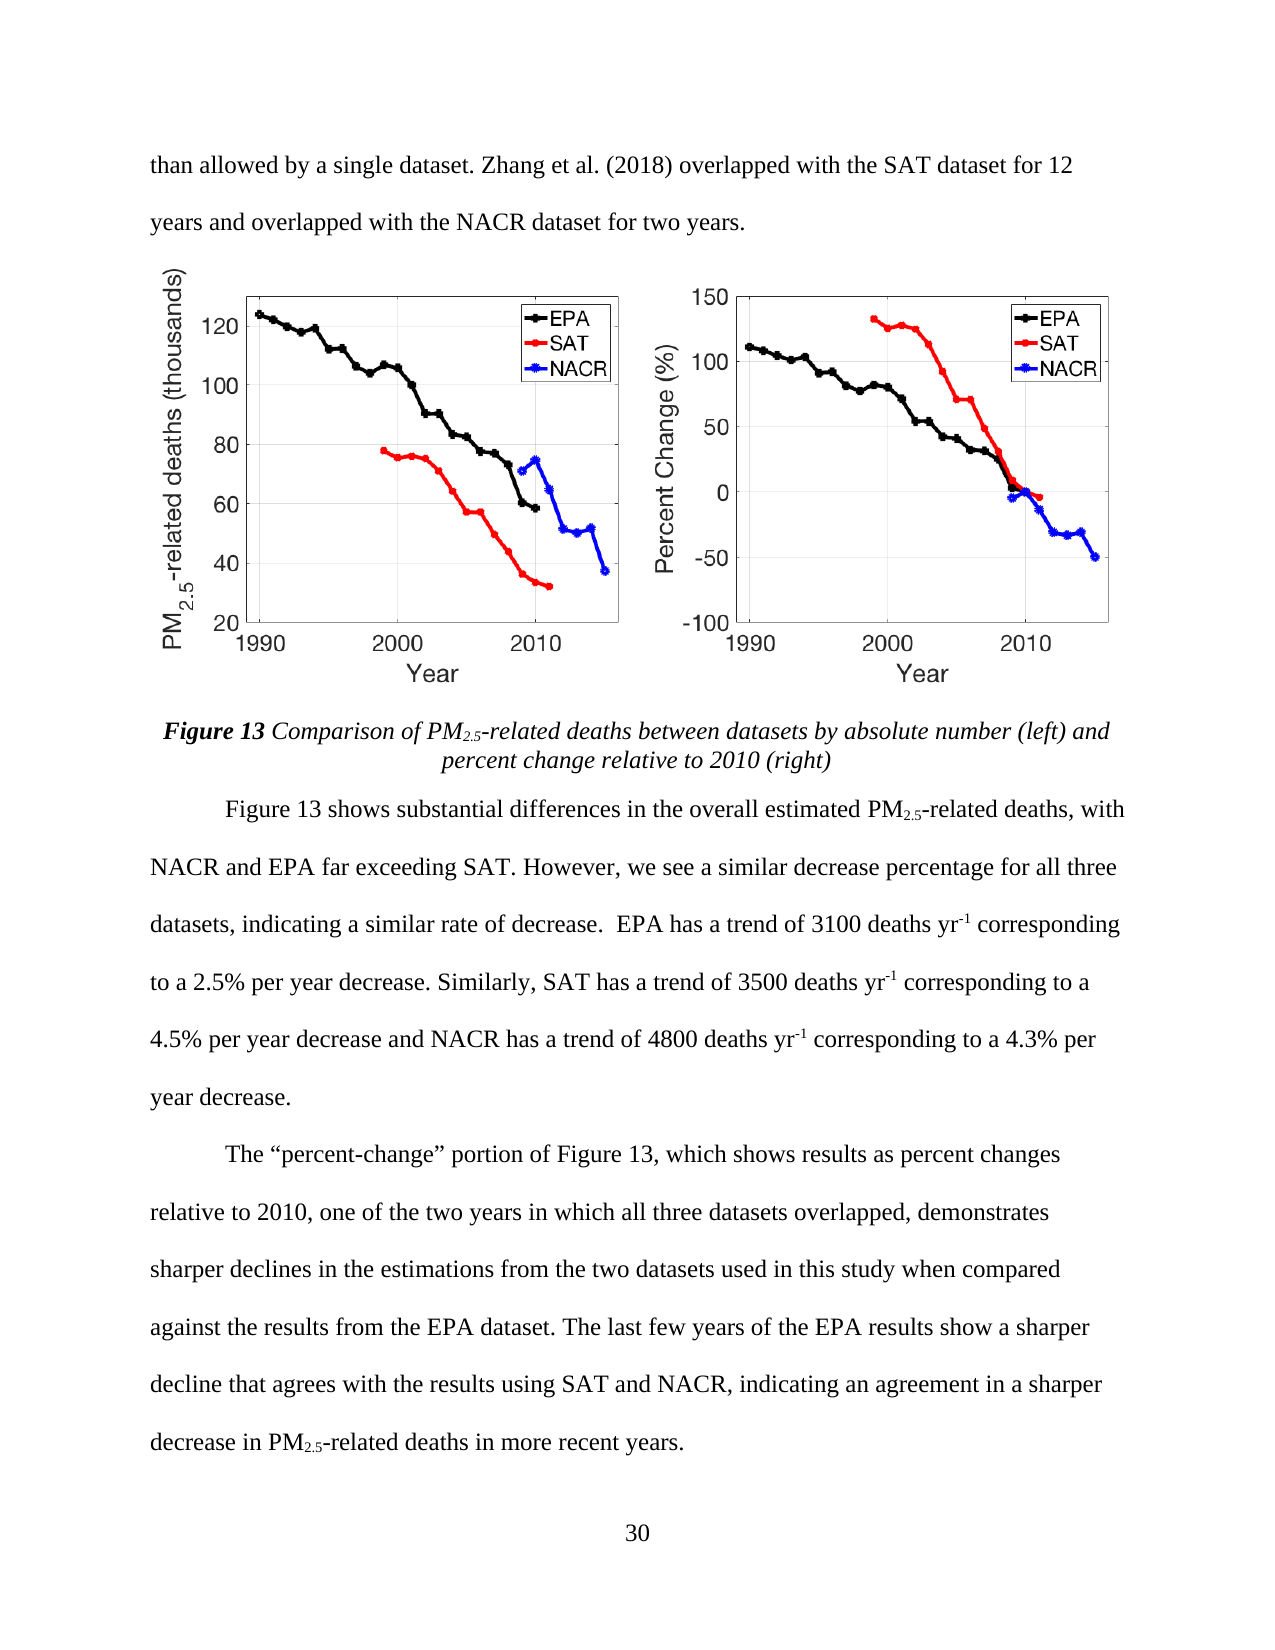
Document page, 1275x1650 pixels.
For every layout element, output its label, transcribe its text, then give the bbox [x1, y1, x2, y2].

text The “percent-change” portion of Figure 13, which shows results as percent changes relative to 2010, one of the two years in which all three datasets overlapped, demonstrates sharper declines in the estimations from the two datasets used in this study when compared against the results from the EPA dataset. The last few years of the EPA results show a sharper decline that agrees with the results using SAT and NACR, indicating an agreement in a sharper decrease in PM2.5-related deaths in more recent years. [150, 1139, 1125, 1456]
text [150, 150, 1125, 236]
text Figure 13 shows substantial differences in the overall estimated PM2.5-related deaths, with NACR and EPA far exceeding SAT. However, we see a similar decrease percentage for all three datasets, indicating a similar rate of decrease. EPA has a trend of 3100 deaths yr-1 corresponding to a 2.5% per year decrease. Similarly, SAT has a trend of 3500 deaths yr-1 corresponding to a 4.5% per year decrease and NACR has a trend of 4800 deaths yr-1 corresponding to a 4.3% per year decrease. [150, 794, 1125, 1111]
text Figure 13 Comparison of PM2.5-related deaths between datasets by absolute number (left) and percent change relative to 2010 (right) [150, 716, 1125, 774]
picture [150, 265, 1130, 688]
